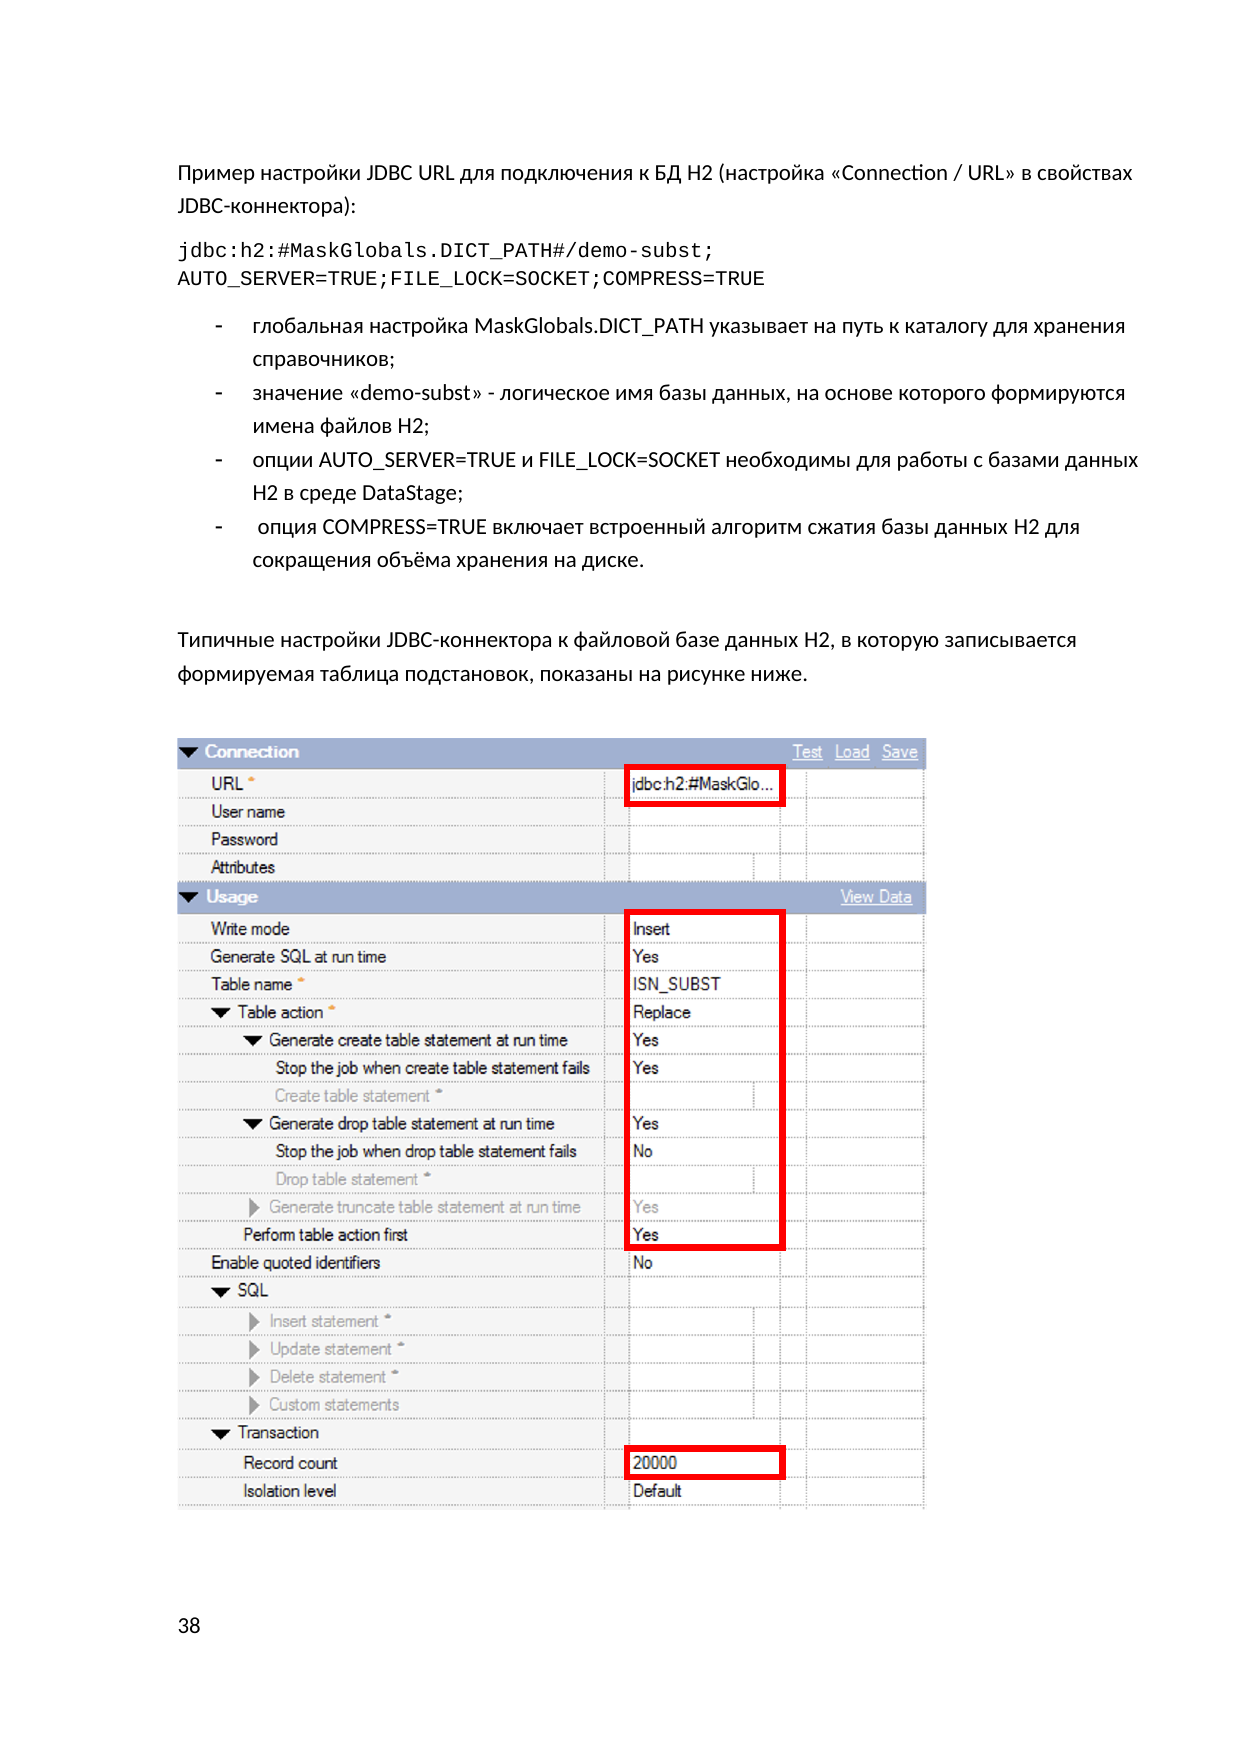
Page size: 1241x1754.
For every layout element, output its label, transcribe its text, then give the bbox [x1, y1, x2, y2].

list глобальная настройка MaskGlobals.DICT_PATH указывает на путь к каталогу для хранения справочников; [215, 311, 1152, 372]
list опция COMPRESS=TRUE включает встроенный алгоритм сжатия базы данных H2 для сокращения объёма хранения на диске. [215, 512, 1152, 574]
list значение «demo-subst» - логическое имя базы данных, на основе которого формируются имена файлов H2; [215, 378, 1152, 439]
text jdbc:h2:#MaskGlobals.DICT_PATH#/demo-subst; AUTO_SERVER=TRUE;FILE_LOCK=SOCKET;COMPRESS=TRUE [177, 239, 1152, 292]
list опции AUTO_SERVER=TRUE и FILE_LOCK=SOCKET необходимы для работы с базами данных H2 в среде DataStage; [215, 445, 1152, 507]
text Типичные настройки JDBC-коннектора к файловой базе данных H2, в которую записывается формируемая таблица подстановок, показаны на рисунке ниже. [177, 625, 1152, 687]
picture [177, 738, 927, 1510]
text Пример настройки JDBC URL для подключения к БД H2 (настройка «Connection / URL» в свойствах JDBC-коннектора): [177, 158, 1152, 219]
